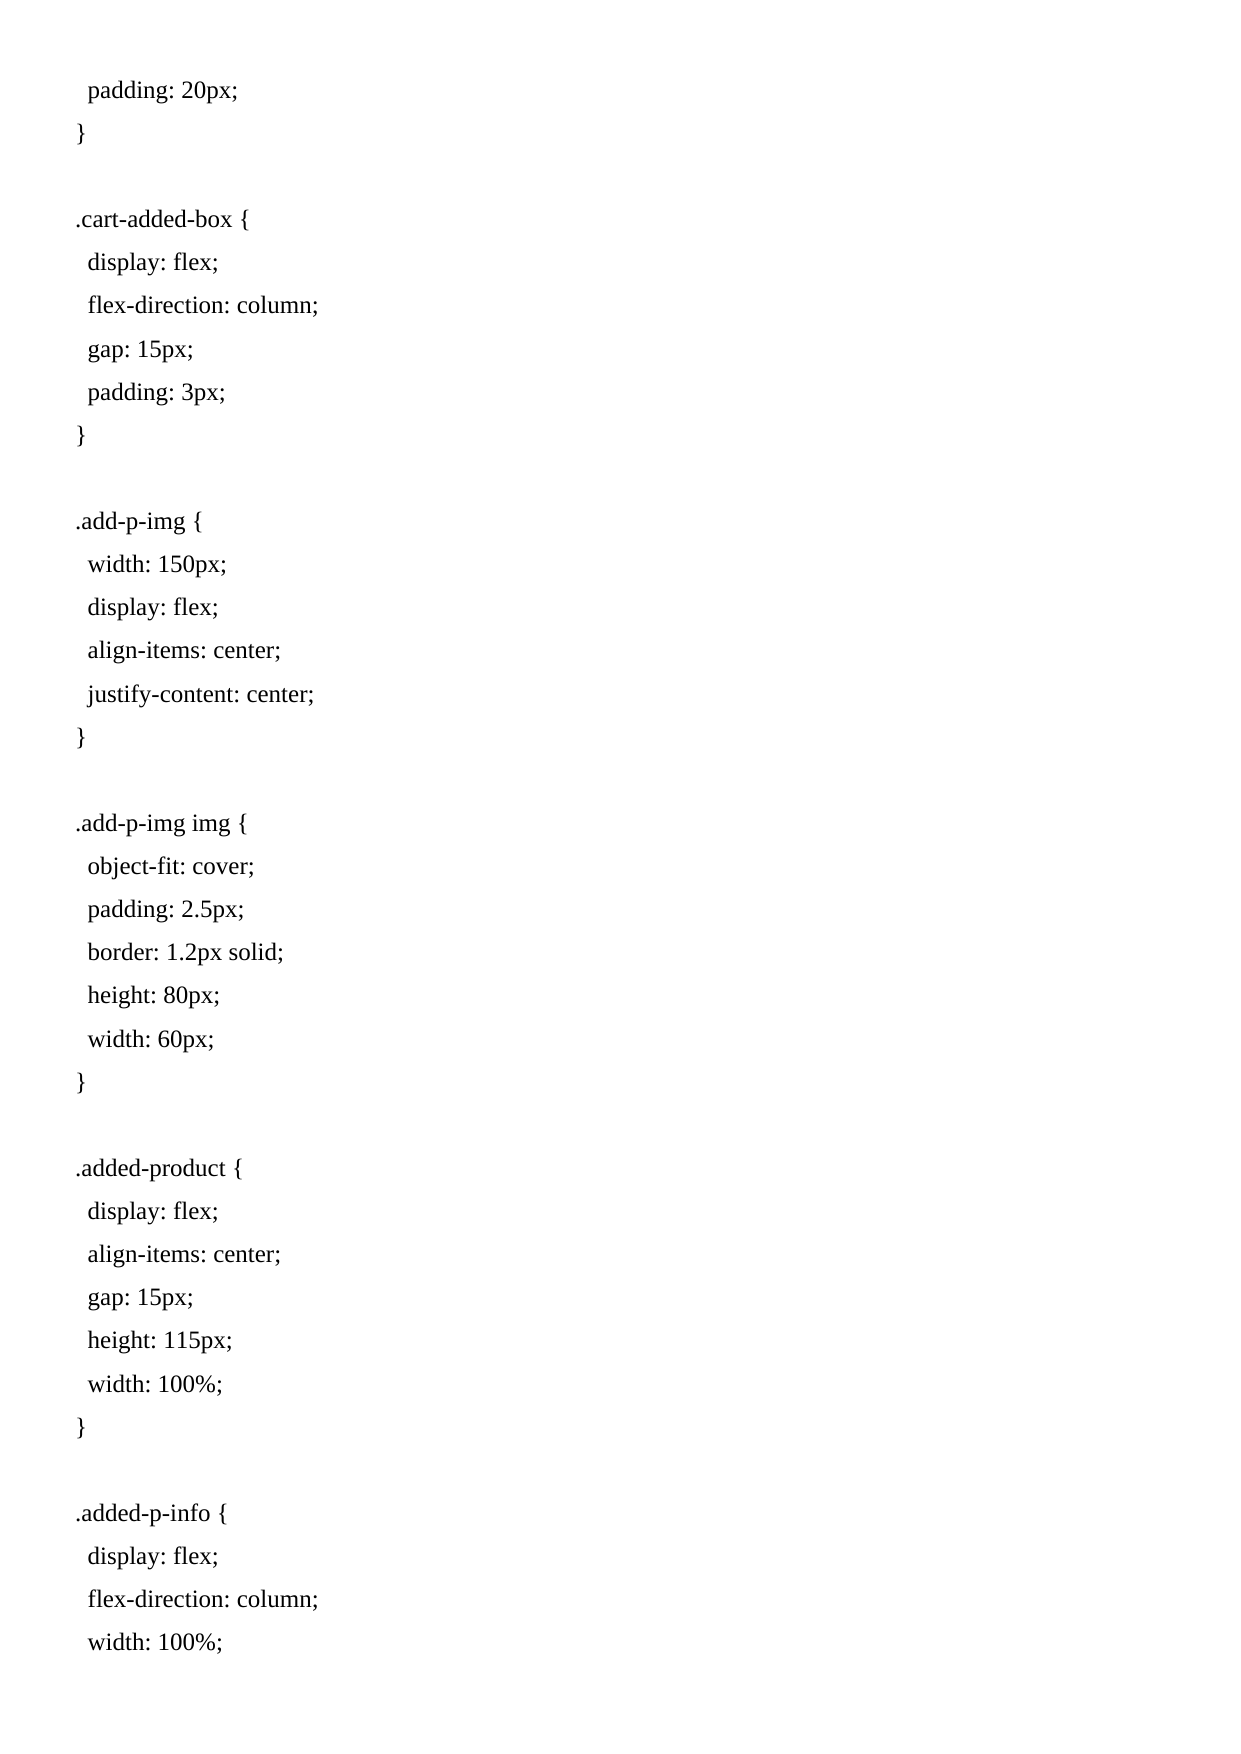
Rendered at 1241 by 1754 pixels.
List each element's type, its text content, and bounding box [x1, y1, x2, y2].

text height: 115px; [75, 1326, 1165, 1354]
text align-items: center; [75, 1239, 1165, 1268]
text flex-direction: column; [75, 291, 1165, 319]
text display: flex; [75, 247, 1165, 276]
text justify-content: center; [75, 679, 1165, 707]
text width: 150px; [75, 549, 1165, 578]
text padding: 3px; [75, 377, 1165, 406]
text .add-p-img img { [75, 808, 1165, 837]
text } [75, 420, 1165, 449]
text gap: 15px; [75, 334, 1165, 362]
text } [75, 118, 1165, 147]
text object-fit: cover; [75, 851, 1165, 880]
text .add-p-img { [75, 506, 1165, 535]
text display: flex; [75, 1196, 1165, 1225]
text display: flex; [75, 1541, 1165, 1570]
text padding: 2.5px; [75, 894, 1165, 923]
text border: 1.2px solid; [75, 937, 1165, 966]
text .added-p-info { [75, 1498, 1165, 1527]
text width: 100%; [75, 1369, 1165, 1397]
text padding: 20px; [75, 75, 1165, 104]
text align-items: center; [75, 636, 1165, 664]
text width: 100%; [75, 1627, 1165, 1656]
text height: 80px; [75, 981, 1165, 1009]
text } [75, 1067, 1165, 1096]
text .added-product { [75, 1153, 1165, 1182]
text display: flex; [75, 592, 1165, 621]
text flex-direction: column; [75, 1584, 1165, 1613]
text } [75, 722, 1165, 751]
text gap: 15px; [75, 1282, 1165, 1311]
text .cart-added-box { [75, 204, 1165, 233]
text width: 60px; [75, 1024, 1165, 1052]
text } [75, 1412, 1165, 1441]
